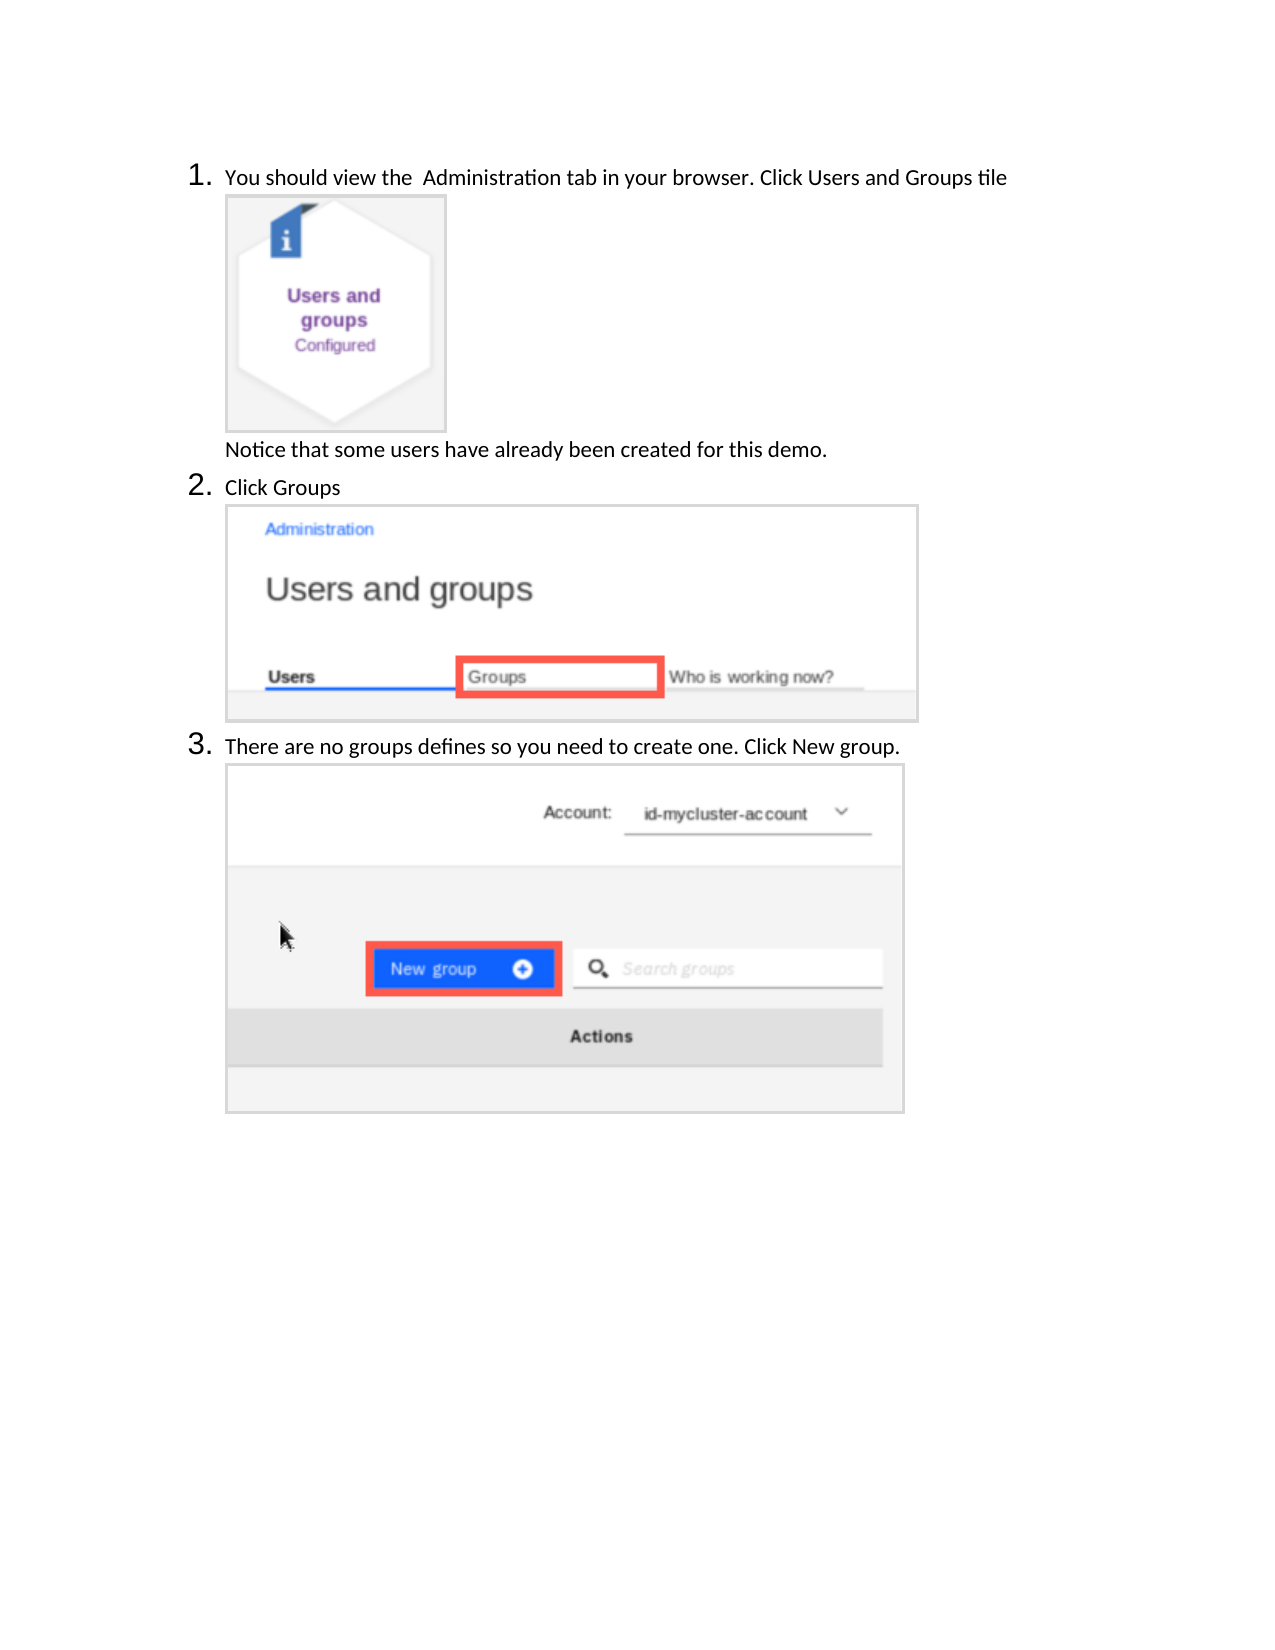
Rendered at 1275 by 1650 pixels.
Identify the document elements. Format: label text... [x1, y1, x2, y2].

picture [228, 198, 444, 430]
list You should view the Administration tab in your browser. Click Users and Groups tile Notice that some users have already been created for this demo. [187, 150, 1125, 455]
picture [228, 766, 902, 1111]
picture [228, 507, 916, 719]
